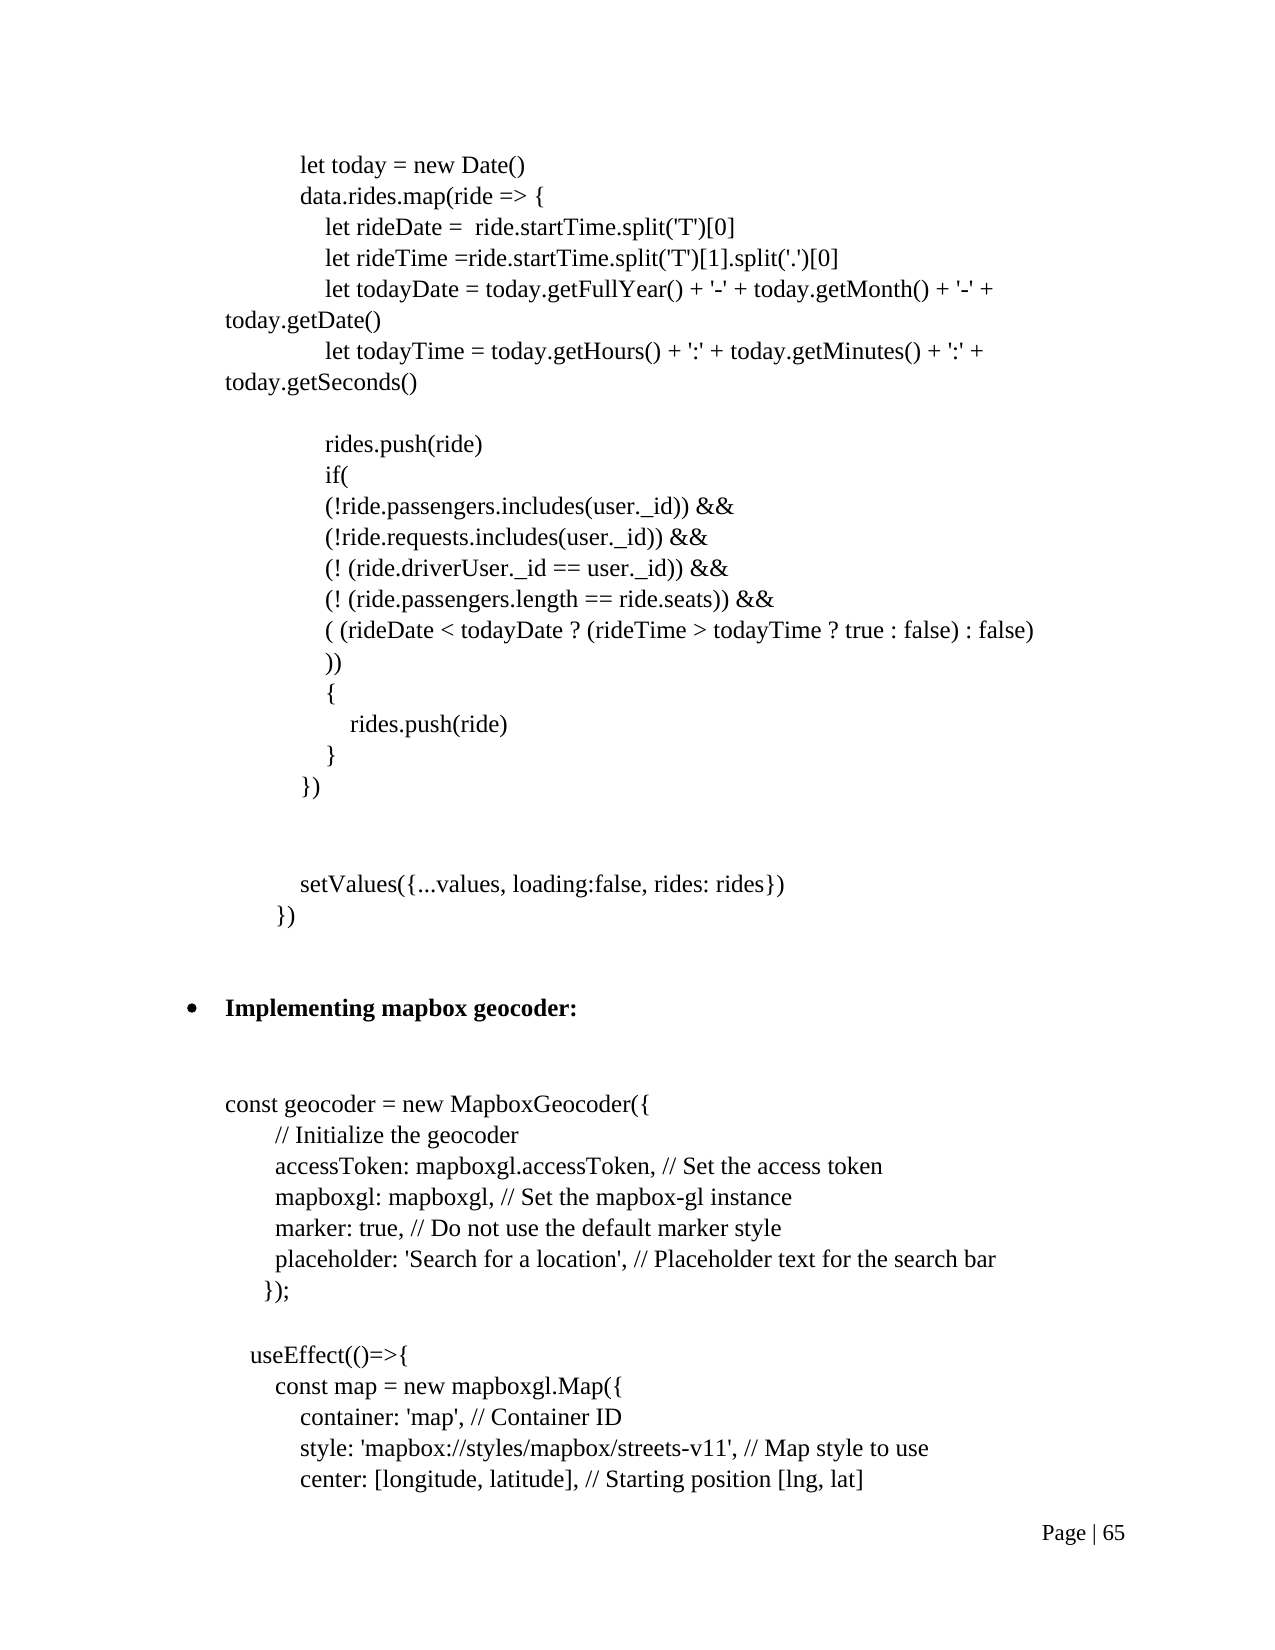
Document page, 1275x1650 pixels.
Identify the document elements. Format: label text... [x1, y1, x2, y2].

list { [225, 678, 1125, 706]
list container: 'map', // Container ID [225, 1402, 1125, 1431]
list let rideTime =ride.startTime.split('T')[1].split('.')[0] [225, 243, 1125, 272]
list (! (ride.passengers.length == ride.seats)) && [225, 584, 1125, 613]
list rides.push(ride) [225, 709, 1125, 737]
list Implementing mapbox geocoder: [187, 993, 1125, 1022]
list const geocoder = new MapboxGeocoder({ [225, 1089, 1125, 1118]
list accessToken: mapboxgl.accessToken, // Set the access token [225, 1151, 1125, 1180]
list let today = new Date() [225, 150, 1125, 179]
list }); [225, 1275, 1125, 1304]
list let todayDate = today.getFullYear() + '-' + today.getMonth() + '-' + today.getDate() [225, 274, 1125, 334]
list placeholder: 'Search for a location', // Placeholder text for the search bar [225, 1244, 1125, 1273]
list let todayTime = today.getHours() + ':' + today.getMinutes() + ':' + today.getSeconds() [225, 336, 1125, 396]
list marker: true, // Do not use the default marker style [225, 1213, 1125, 1242]
list const map = new mapboxgl.Map({ [225, 1371, 1125, 1400]
list // Initialize the geocoder [225, 1120, 1125, 1149]
list ( (rideDate < todayDate ? (rideTime > todayTime ? true : false) : false) [225, 616, 1125, 644]
list mapboxgl: mapboxgl, // Set the mapbox-gl instance [225, 1182, 1125, 1211]
list useEffect(()=>{ [225, 1340, 1125, 1369]
list )) [225, 647, 1125, 675]
list setValues({...values, loading:false, rides: rides}) [225, 869, 1125, 898]
list (!ride.requests.includes(user._id)) && [225, 522, 1125, 551]
list center: [longitude, latitude], // Starting position [lng, lat] [225, 1464, 1125, 1493]
list }) [225, 771, 1125, 799]
list (!ride.passengers.includes(user._id)) && [225, 491, 1125, 520]
list rides.push(ride) [225, 429, 1125, 458]
list }) [225, 900, 1125, 929]
list if( [225, 460, 1125, 489]
list data.rides.map(ride => { [225, 181, 1125, 210]
list } [225, 740, 1125, 768]
list (! (ride.driverUser._id == user._id)) && [225, 553, 1125, 582]
list style: 'mapbox://styles/mapbox/streets-v11', // Map style to use [225, 1433, 1125, 1462]
list let rideDate = ride.startTime.split('T')[0] [225, 212, 1125, 241]
